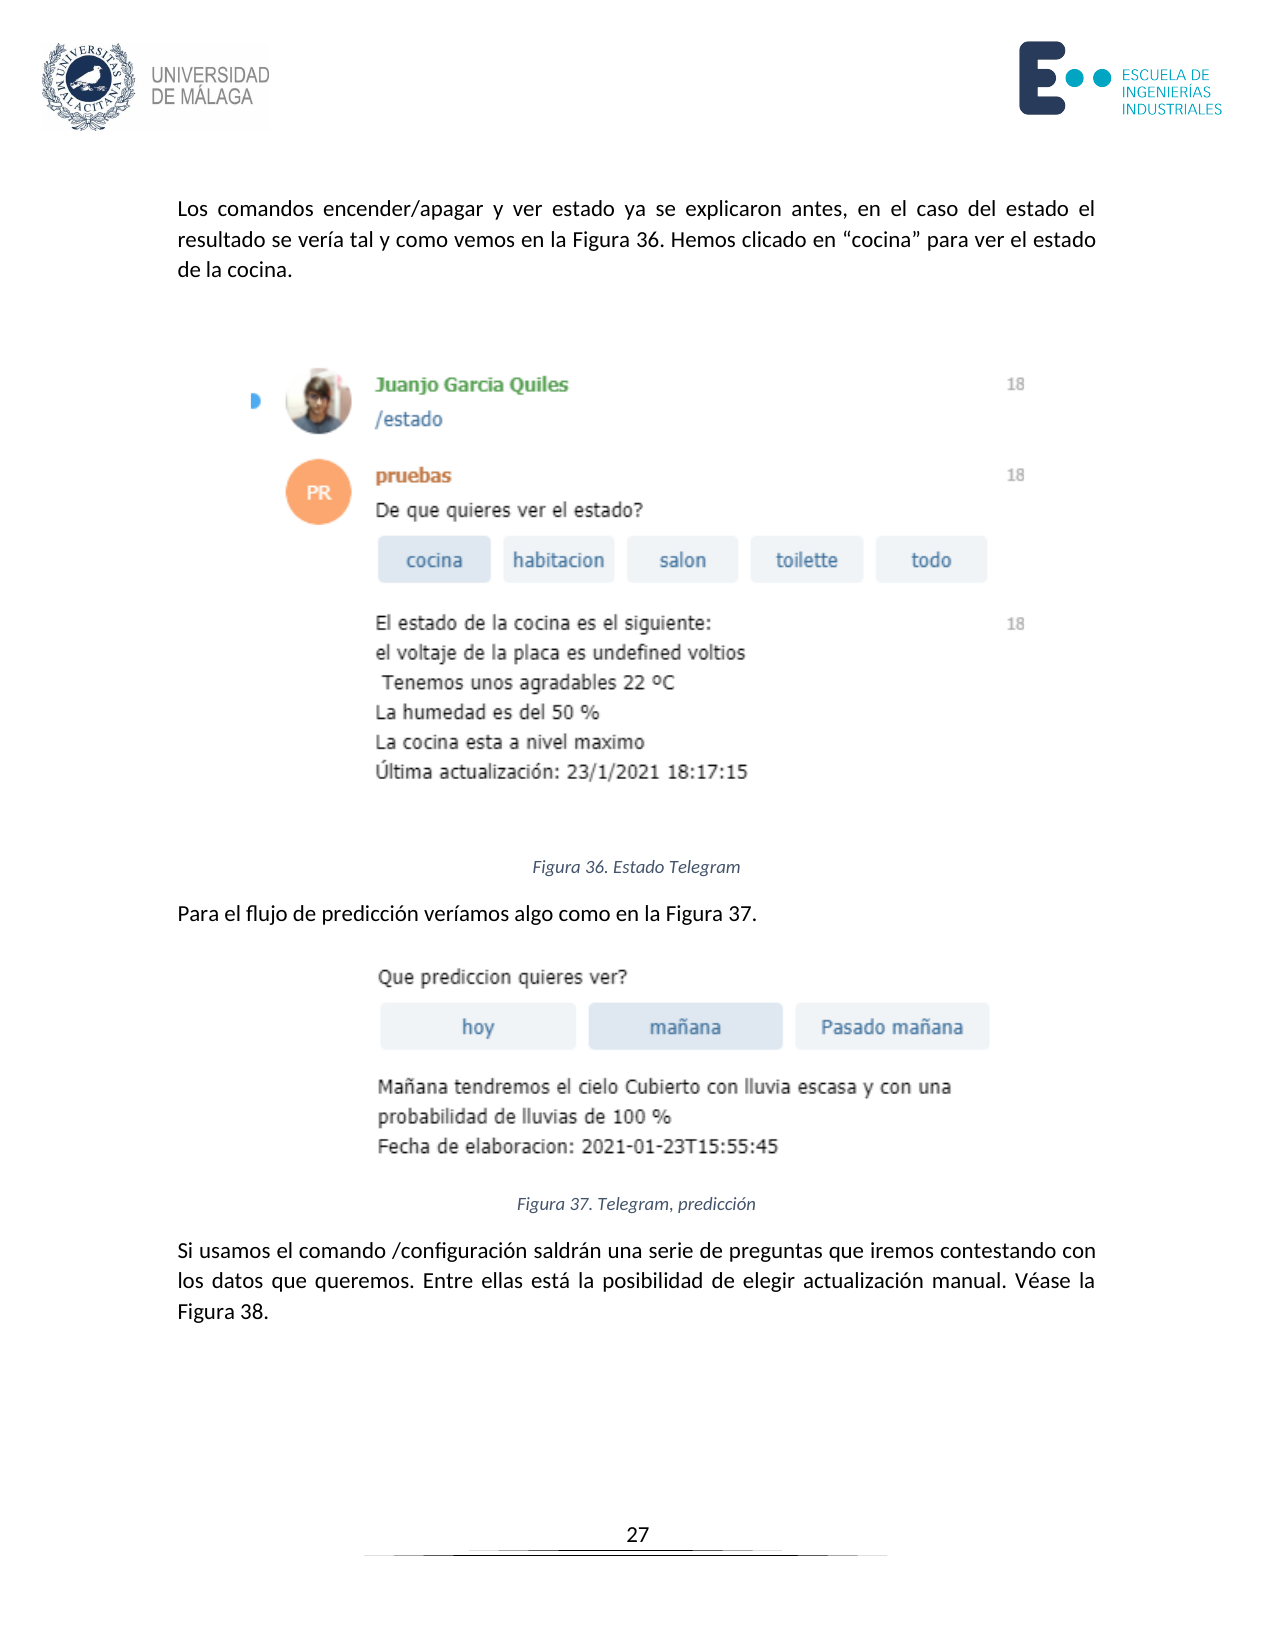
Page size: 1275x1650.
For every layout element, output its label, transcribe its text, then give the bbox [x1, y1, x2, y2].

picture [271, 945, 1004, 1174]
picture [41, 43, 269, 131]
text Si usamos el comando /configuración saldrán una serie de preguntas que iremos contestando con los datos que queremos. Entre ellas está la posibilidad de elegir actualización manual. Véase la Figura 38. [177, 1236, 1098, 1325]
picture [999, 21, 1242, 135]
text Figura 36. Estado Telegram [177, 855, 1098, 878]
text Los comandos encender/apagar y ver estado ya se explicaron antes, en el caso del estado el resultado se vería tal y como vemos en la Figura 36. Hemos clicado en “cocina” para ver el estado de la cocina. [177, 194, 1098, 283]
text Para el flujo de predicción veríamos algo como en la Figura 37. [177, 899, 1098, 927]
picture [250, 348, 1025, 837]
text Figura 37. Telegram, predicción [177, 1193, 1098, 1216]
